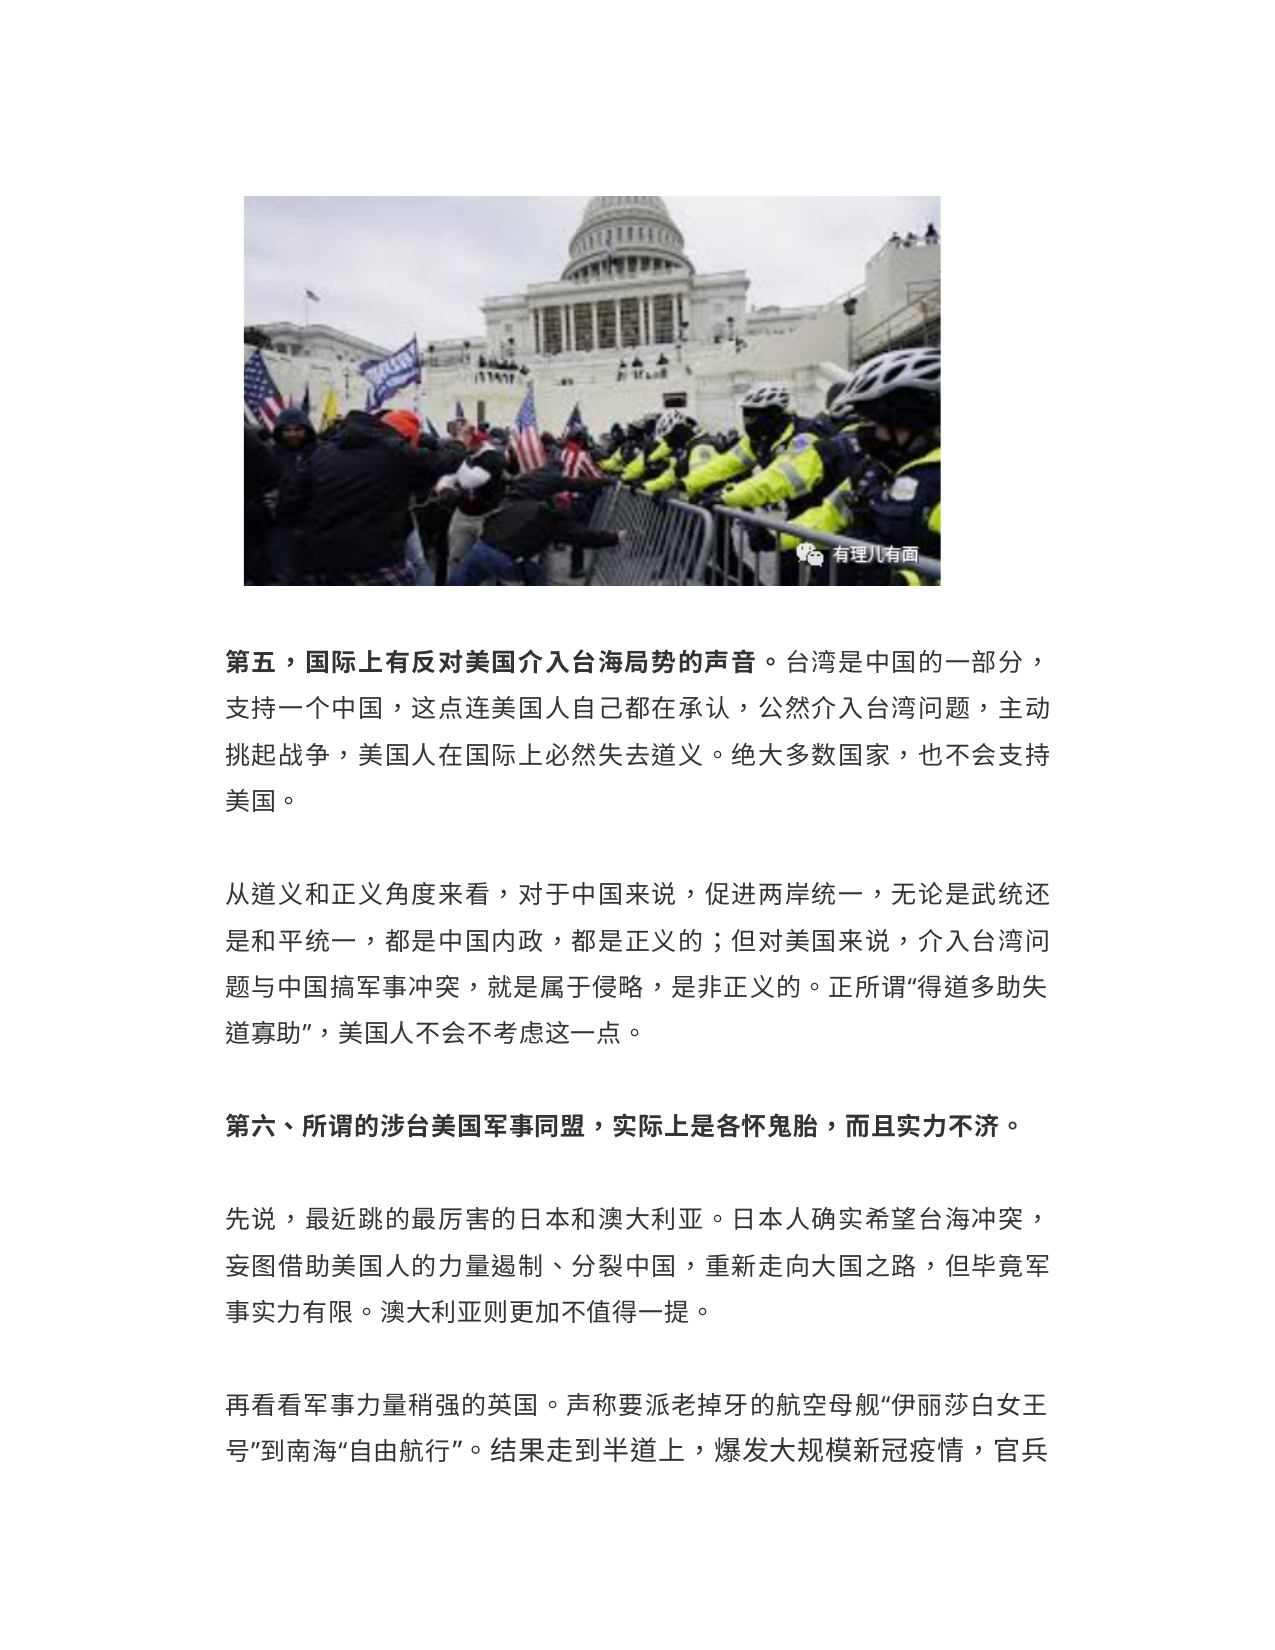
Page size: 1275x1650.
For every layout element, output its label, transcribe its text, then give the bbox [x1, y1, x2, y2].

picture [243, 196, 941, 586]
text 第六、所谓的涉台美国军事同盟，实际上是各怀鬼胎，而且实力不济。 [225, 1097, 1050, 1143]
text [225, 1375, 1050, 1468]
text 从道义和正义角度来看，对于中国来说，促进两岸统一，无论是武统还是和平统一，都是中国内政，都是正义的；但对美国来说，介入台湾问题与中国搞军事冲突，就是属于侵略，是非正义的。正所谓“得道多助失道寡助”，美国人不会不考虑这一点。 [225, 864, 1050, 1050]
text 第五，国际上有反对美国介入台海局势的声音。台湾是中国的一部分，支持一个中国，这点连美国人自己都在承认，公然介入台湾问题，主动挑起战争，美国人在国际上必然失去道义。绝大多数国家，也不会支持美国。 [225, 632, 1050, 818]
text 先说，最近跳的最厉害的日本和澳大利亚。日本人确实希望台海冲突，妄图借助美国人的力量遏制、分裂中国，重新走向大国之路，但毕竟军事实力有限。澳大利亚则更加不值得一提。 [225, 1189, 1050, 1329]
